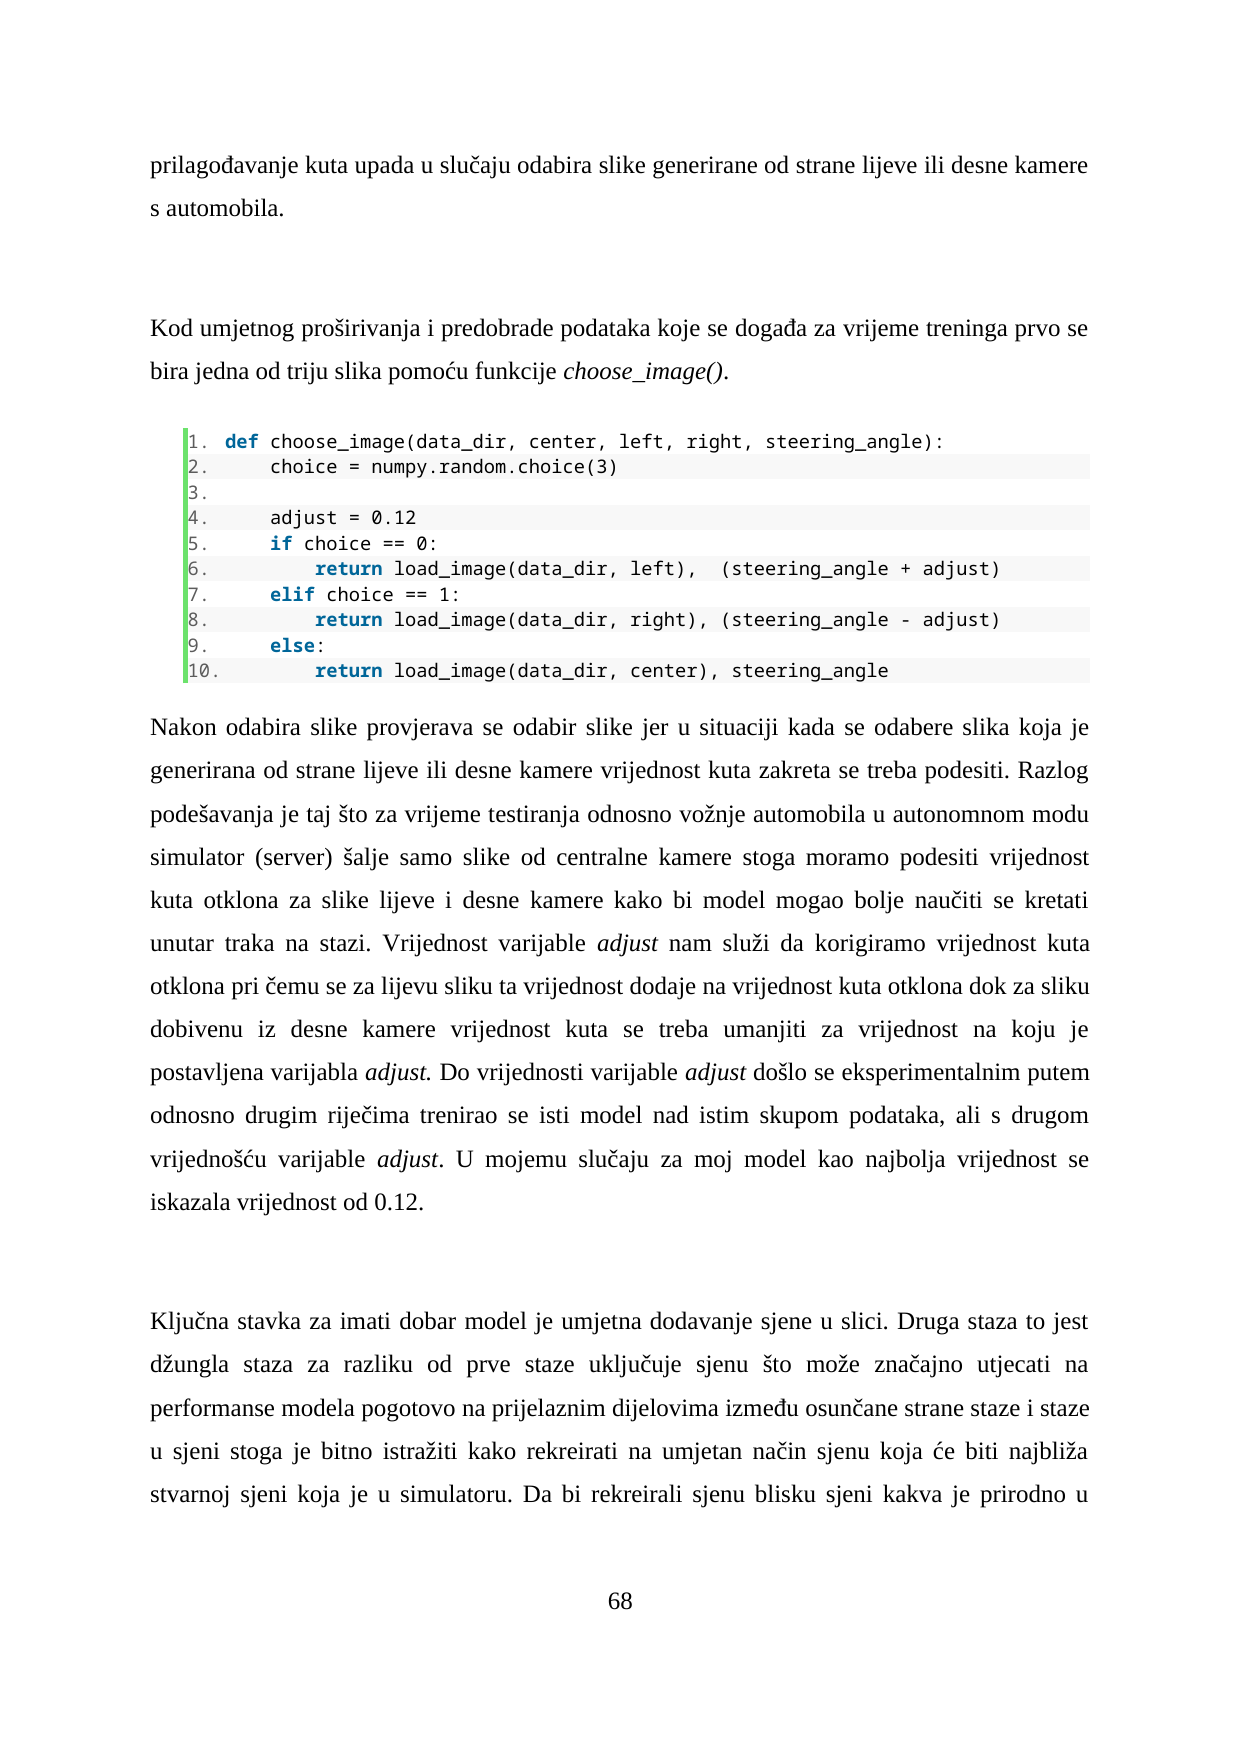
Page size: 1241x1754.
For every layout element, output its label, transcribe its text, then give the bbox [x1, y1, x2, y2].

text Kod umjetnog proširivanja i predobrade podataka koje se događa za vrijeme treninga prvo se bira jedna od triju slika pomoću funkcije choose_image(). [150, 313, 1090, 384]
list if choice == 0: [188, 530, 1090, 556]
list def choose_image(data_dir, center, left, right, steering_angle): [188, 428, 1090, 454]
list elif choice == 1: [188, 581, 1090, 607]
list else: [188, 632, 1090, 658]
list return load_image(data_dir, left), (steering_angle + adjust) [188, 556, 1090, 581]
text Nakon odabira slike provjerava se odabir slike jer u situaciji kada se odabere slika koja je generirana od strane lijeve ili desne kamere vrijednost kuta zakreta se treba podesiti. Razlog podešavanja je taj što za vrijeme testiranja odnosno vožnje automobila u autonomnom modu simulator (server) šalje samo slike od centralne kamere stoga moramo podesiti vrijednost kuta otklona za slike lijeve i desne kamere kako bi model mogao bolje naučiti se kretati unutar traka na stazi. Vrijednost varijable adjust nam služi da korigiramo vrijednost kuta otklona pri čemu se za lijevu sliku ta vrijednost dodaje na vrijednost kuta otklona dok za sliku dobivenu iz desne kamere vrijednost kuta se treba umanjiti za vrijednost na koju je postavljena varijabla adjust. Do vrijednosti varijable adjust došlo se eksperimentalnim putem odnosno drugim riječima trenirao se isti model nad istim skupom podataka, ali s drugom vrijednošću varijable adjust. U mojemu slučaju za moj model kao najbolja vrijednost se iskazala vrijednost od 0.12. [150, 712, 1090, 1216]
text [150, 1306, 1090, 1508]
list return load_image(data_dir, right), (steering_angle - adjust) [188, 607, 1090, 632]
list adjust = 0.12 [188, 505, 1090, 530]
list choice = numpy.random.choice(3) [188, 454, 1090, 479]
list return load_image(data_dir, center), steering_angle [188, 658, 1090, 683]
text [150, 150, 1090, 222]
